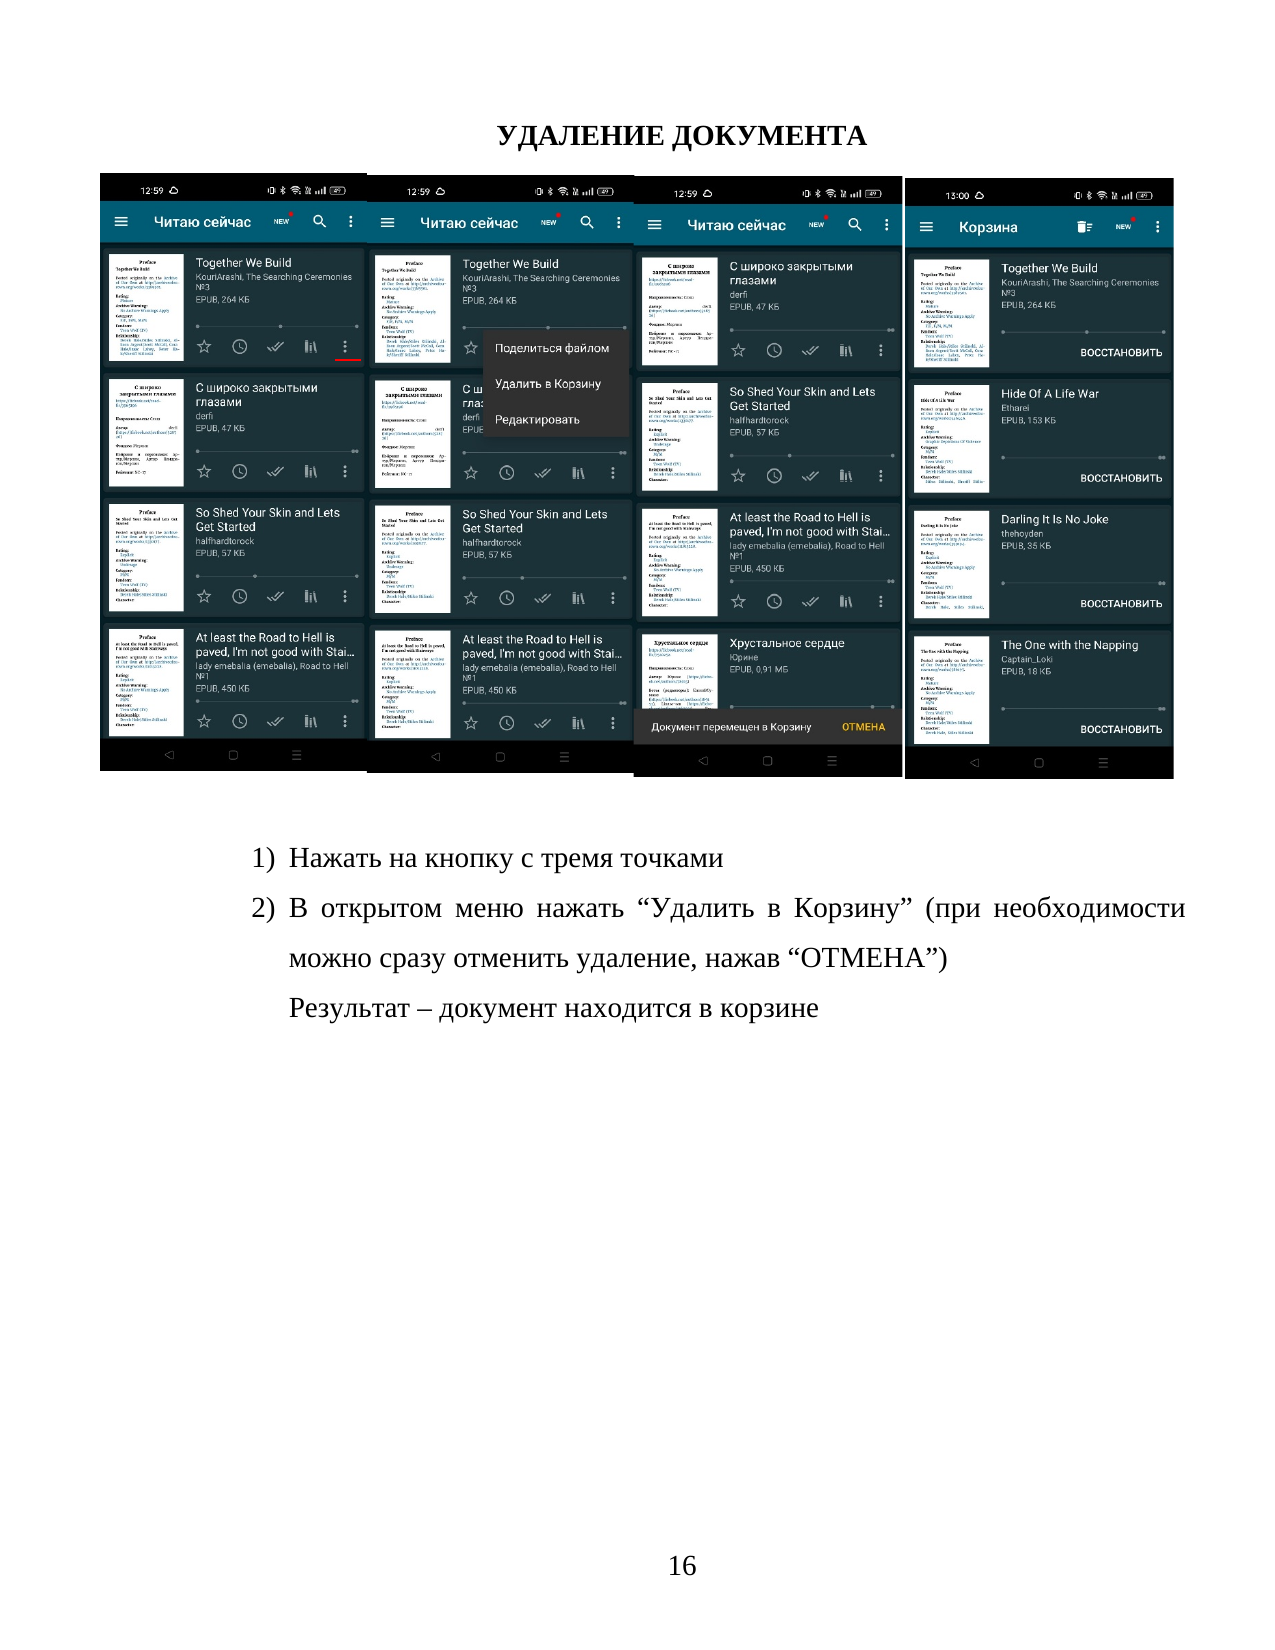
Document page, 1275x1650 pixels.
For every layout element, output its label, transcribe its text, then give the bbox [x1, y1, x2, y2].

picture [905, 178, 1174, 206]
picture [920, 223, 932, 231]
picture [181, 219, 199, 227]
picture [381, 219, 394, 227]
list В открытом меню нажать “Удалить в Корзину” (при необходимости можно сразу отменить удаление, нажав “ОТМЕНА”) [251, 890, 1186, 974]
picture [100, 243, 903, 777]
picture [810, 223, 823, 227]
picture [1116, 225, 1130, 229]
picture [738, 220, 785, 231]
list Результат – документ находится в корзине [288, 991, 1186, 1024]
picture [648, 221, 661, 229]
list Нажать на кнопку с тремя точками [251, 840, 1186, 873]
picture [204, 219, 210, 227]
picture [715, 223, 733, 230]
picture [313, 215, 326, 227]
picture [905, 249, 1174, 779]
picture [582, 216, 593, 228]
picture [115, 217, 127, 226]
picture [100, 173, 903, 204]
picture [274, 219, 288, 223]
picture [155, 216, 178, 226]
subtitle Удаление документа [177, 118, 1186, 152]
picture [210, 217, 250, 227]
picture [471, 221, 517, 228]
picture [542, 220, 555, 224]
picture [422, 219, 466, 228]
picture [960, 222, 1018, 236]
picture [1078, 221, 1092, 233]
picture [849, 218, 861, 230]
picture [689, 220, 712, 230]
